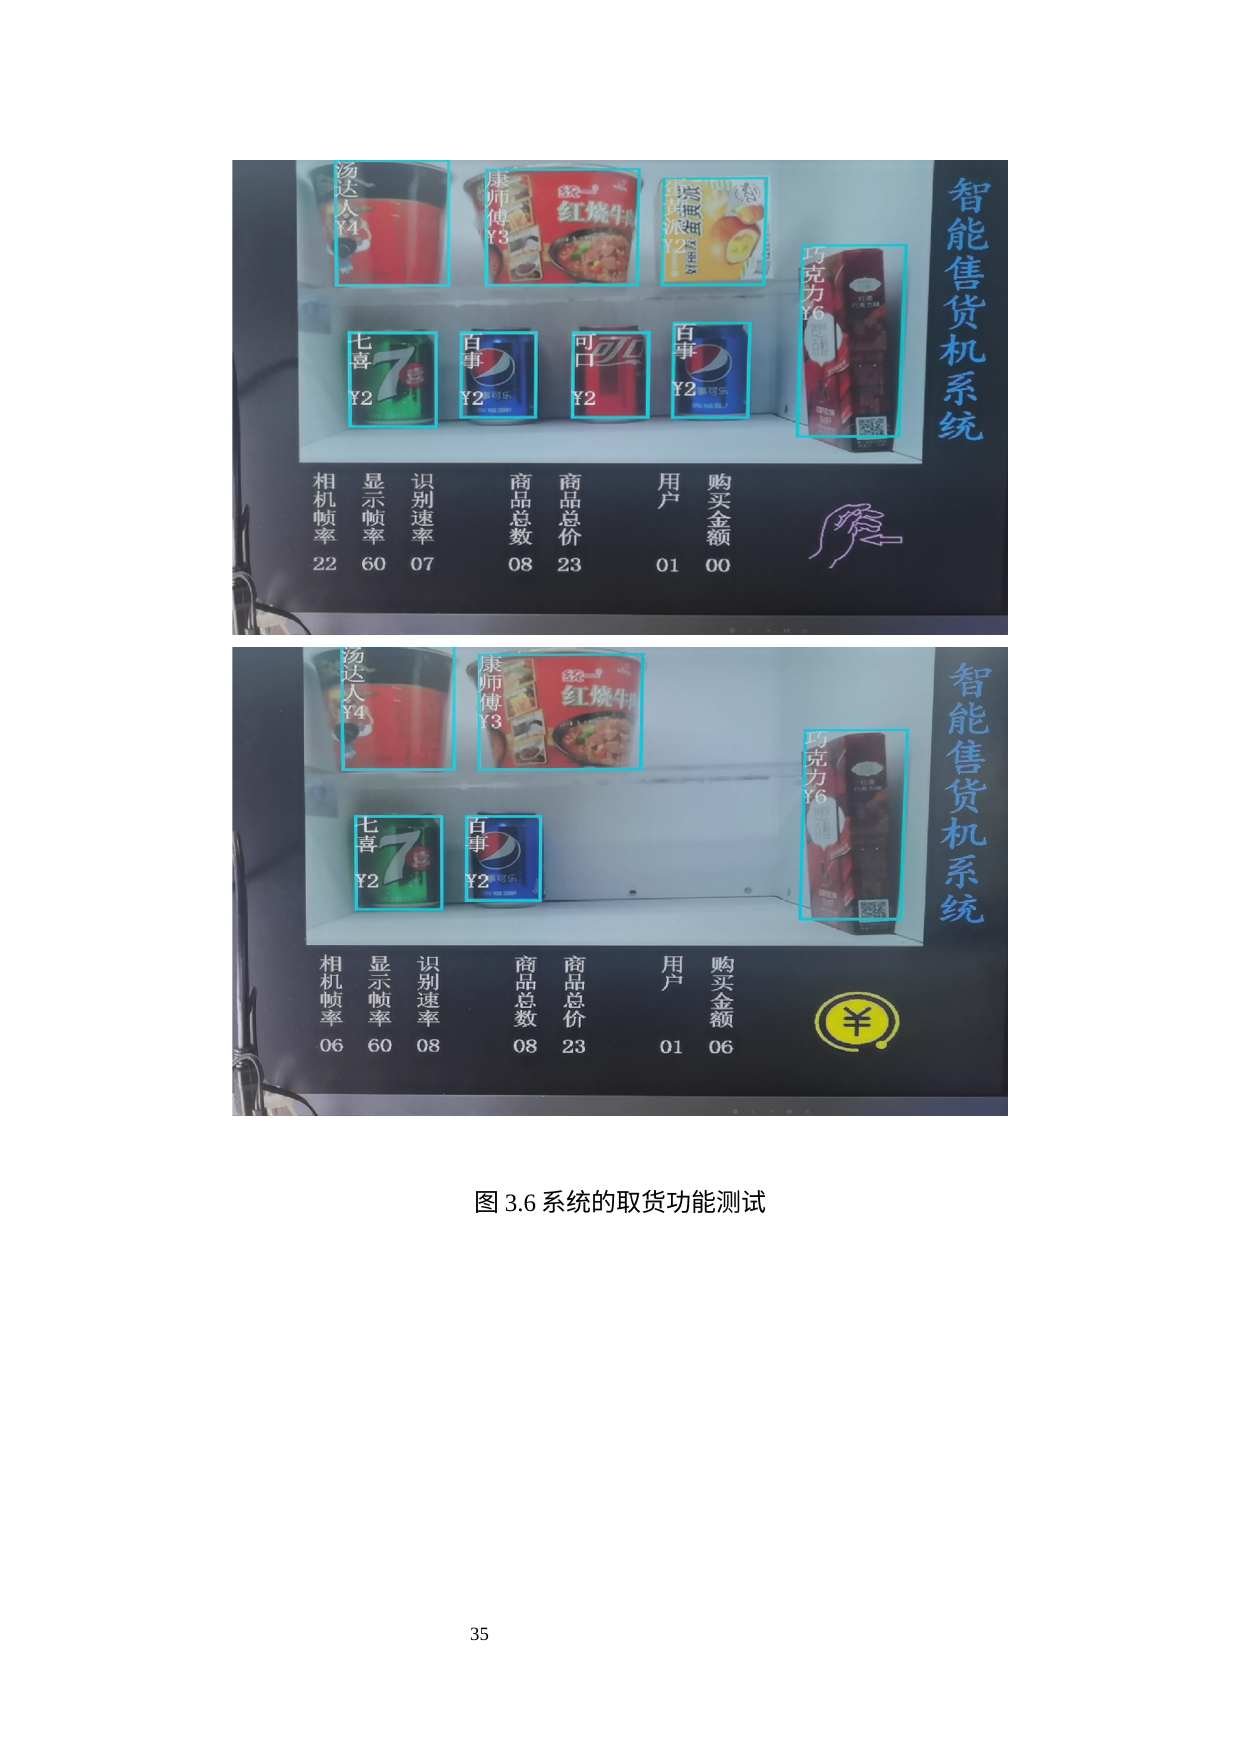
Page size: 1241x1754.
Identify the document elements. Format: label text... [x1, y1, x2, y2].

text 图3.6系统的取货功能测试 [187, 1168, 1053, 1233]
picture [232, 160, 1008, 635]
picture [232, 647, 1008, 1116]
